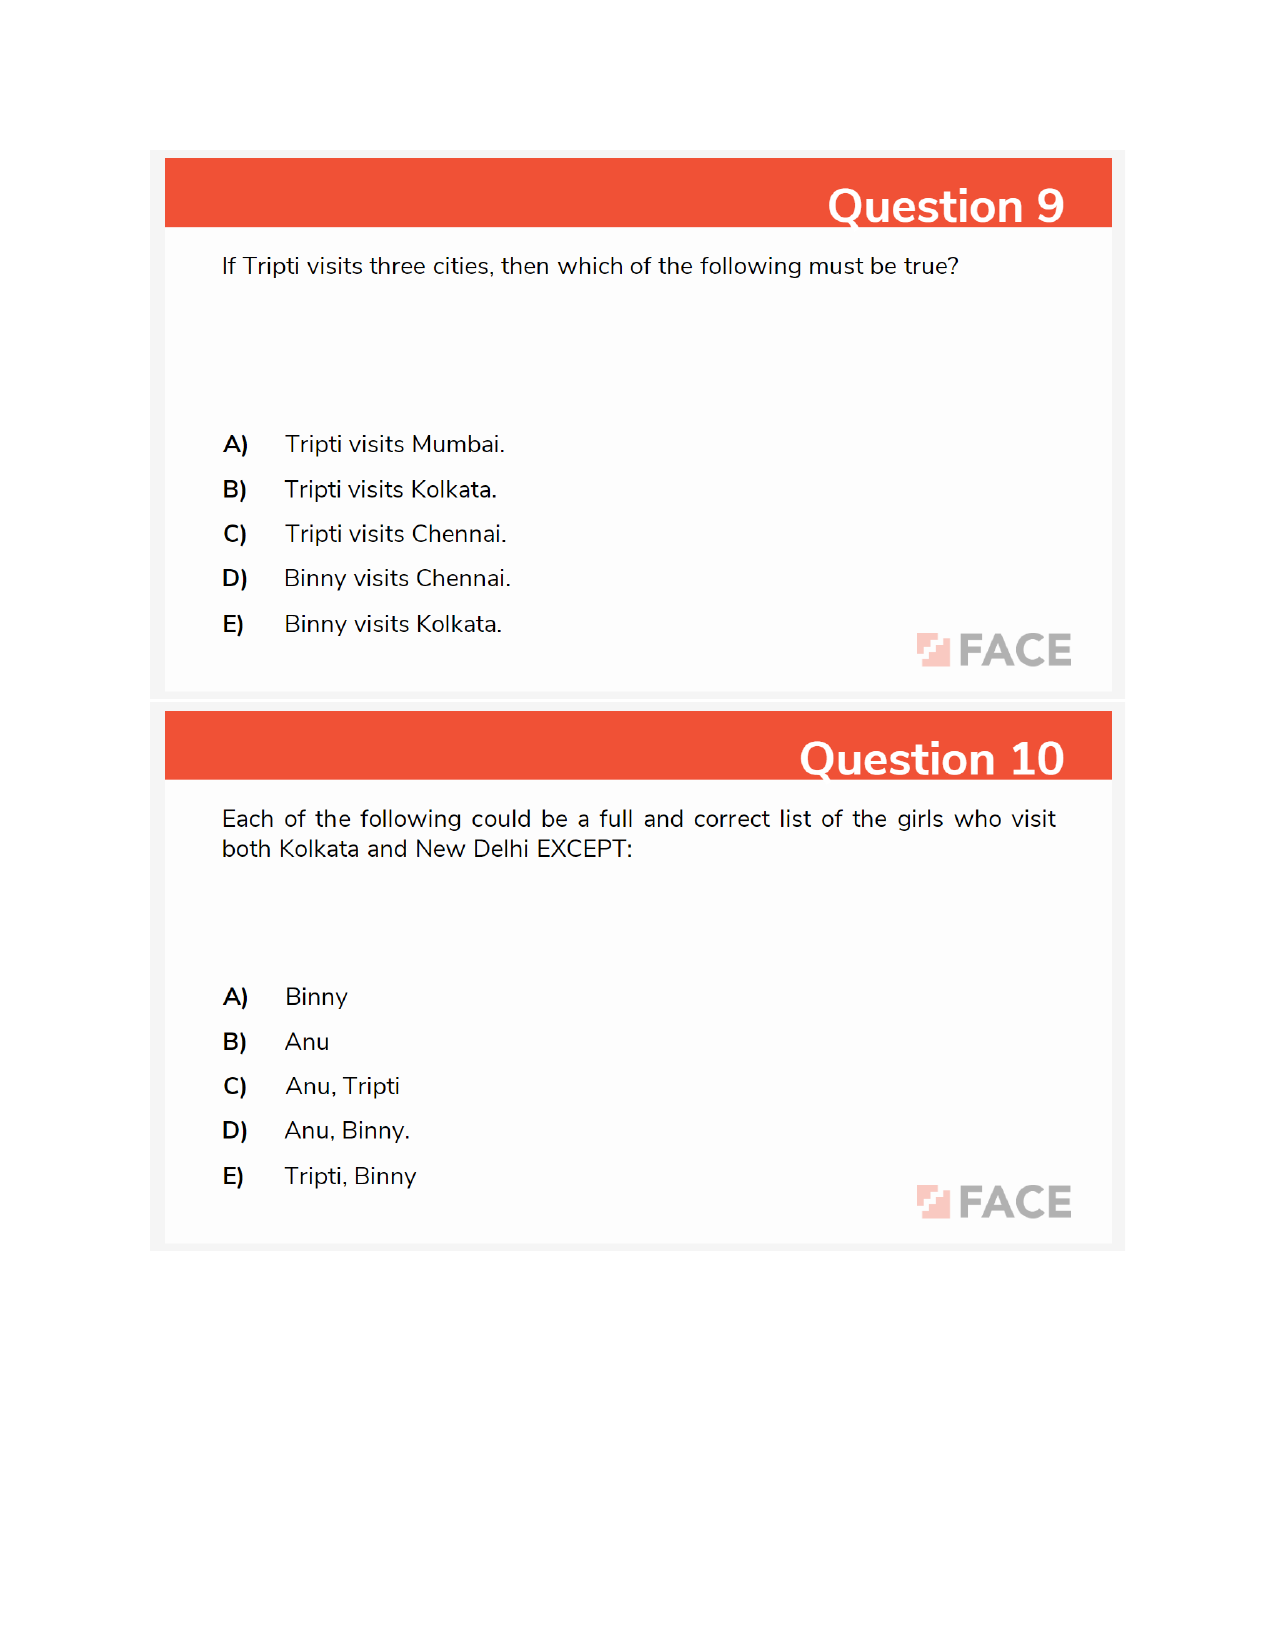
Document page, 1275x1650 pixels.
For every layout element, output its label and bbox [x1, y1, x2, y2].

picture [150, 702, 1125, 1251]
picture [150, 150, 1125, 699]
